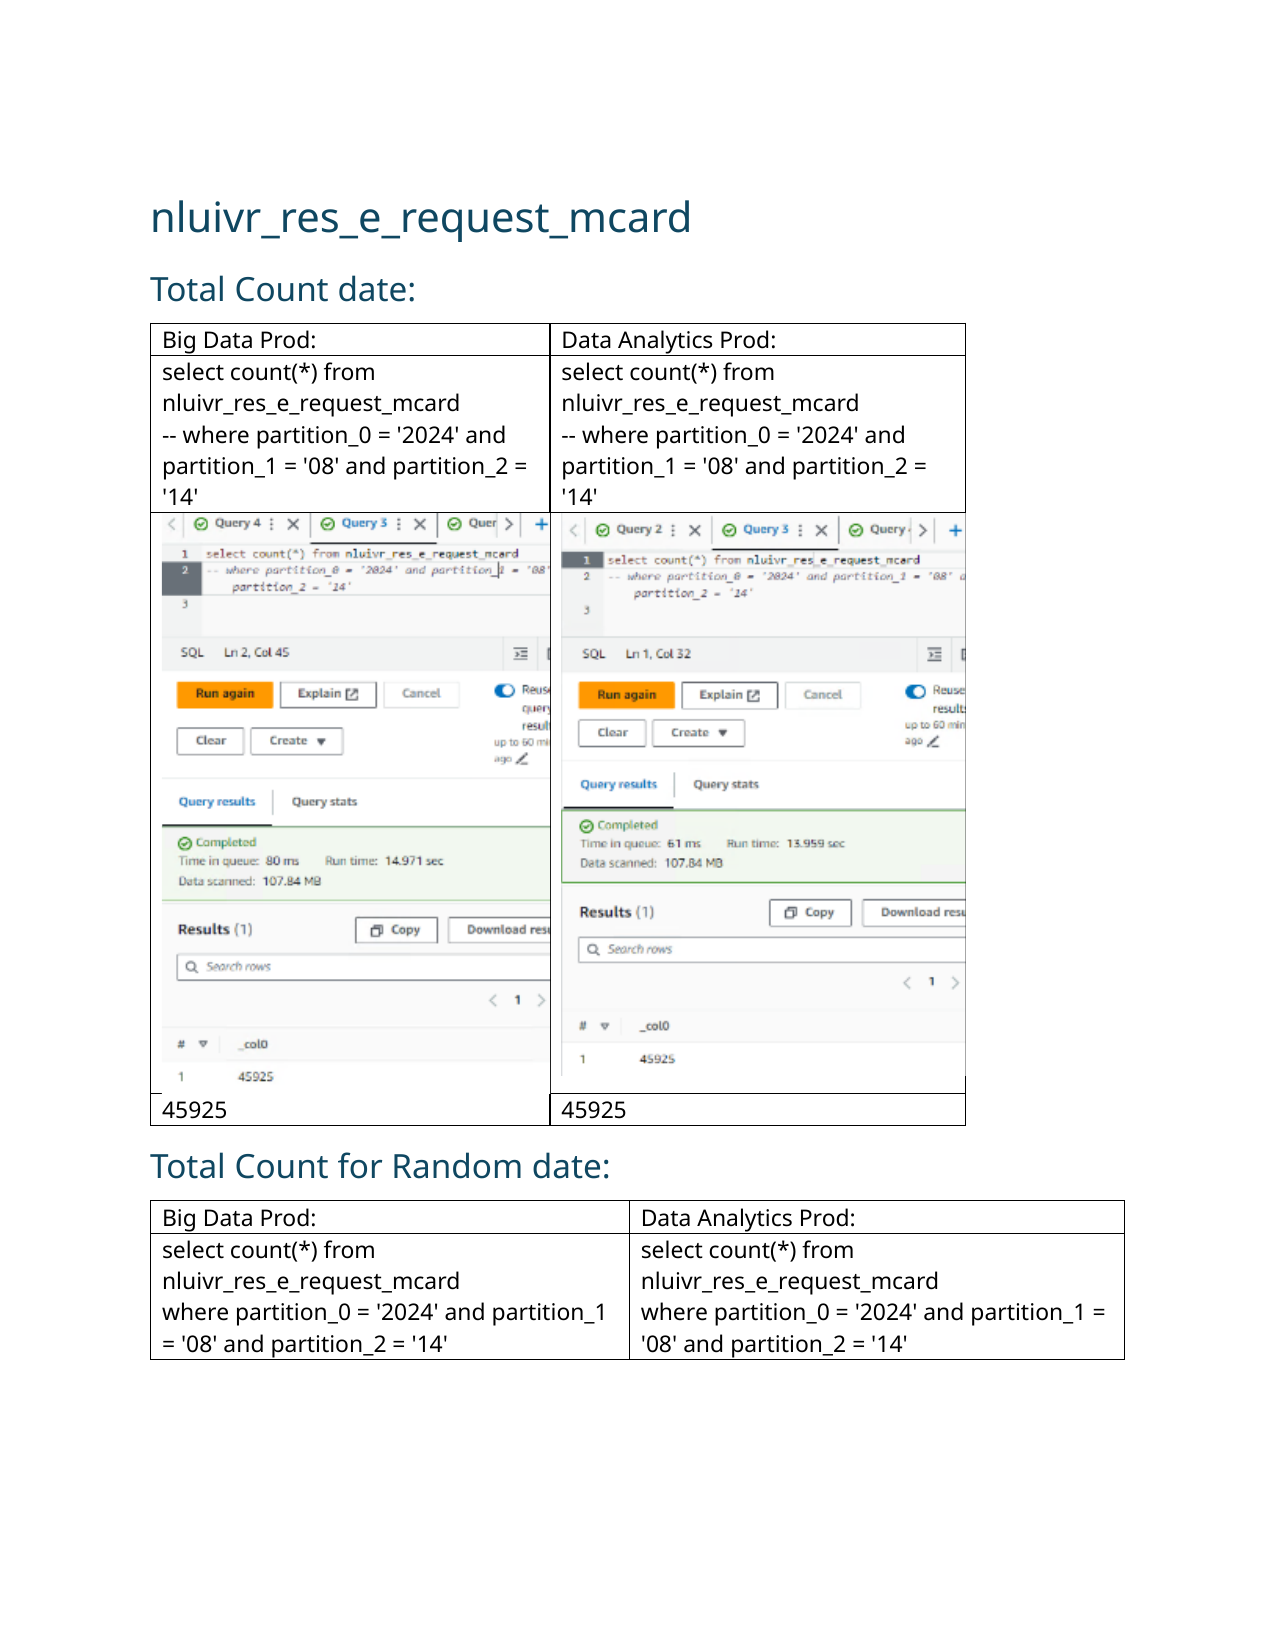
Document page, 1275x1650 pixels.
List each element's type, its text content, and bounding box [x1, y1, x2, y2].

table_header Big Data Prod: [151, 324, 549, 355]
subtitle Total Count for Random date: [150, 1143, 1125, 1188]
table_cell 45925 [151, 1094, 549, 1125]
table_cell 45925 [551, 1094, 965, 1125]
subtitle nluivr_res_e_request_mcard [150, 187, 1125, 244]
table_header Data Analytics Prod: [551, 324, 965, 355]
table_cell select count(*) from nluivr_res_e_request_mcard -- where partition_0 = '2024' and partition_1 = '08' and partition_2 = '14' [151, 356, 549, 512]
table_cell [151, 513, 161, 1093]
table_header Big Data Prod: [151, 1201, 629, 1233]
table_header Data Analytics Prod: [630, 1201, 1124, 1233]
table_cell select count(*) from nluivr_res_e_request_mcard -- where partition_0 = '2024' and partition_1 = '08' and partition_2 = '14' [551, 356, 965, 512]
table_cell select count(*) from nluivr_res_e_request_mcard where partition_0 = '2024' and partition_1 = '08' and partition_2 = '14' [630, 1234, 1124, 1359]
table_cell [551, 513, 965, 1093]
table_cell select count(*) from nluivr_res_e_request_mcard where partition_0 = '2024' and partition_1 = '08' and partition_2 = '14' [151, 1234, 629, 1359]
picture [561, 513, 966, 1076]
picture [161, 513, 550, 1094]
subtitle Total Count date: [150, 265, 1125, 311]
